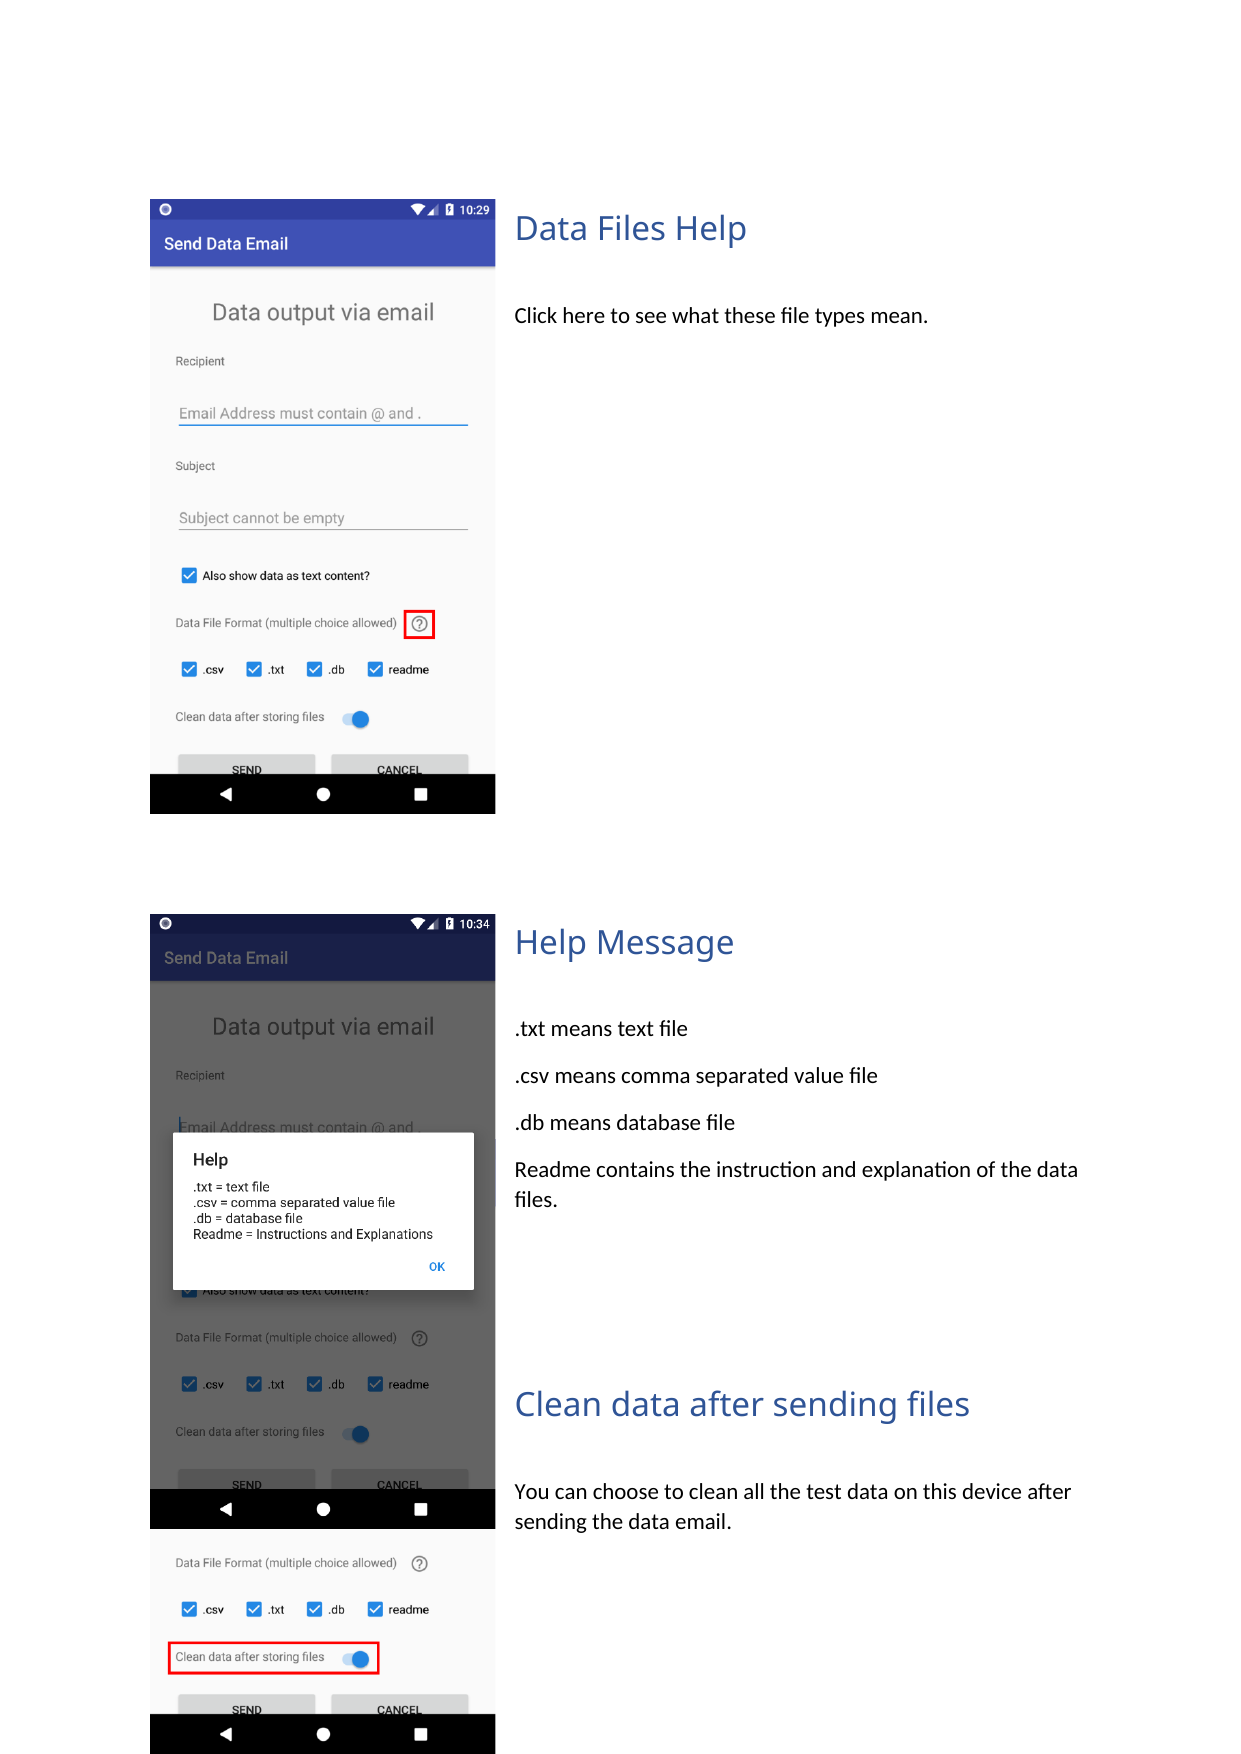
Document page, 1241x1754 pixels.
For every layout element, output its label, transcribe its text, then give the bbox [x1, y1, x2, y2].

text Click here to see what these file types mean. [496, 301, 1090, 329]
text Readme contains the instruction and explanation of the data files. [496, 1155, 1090, 1213]
subtitle Data Files Help [496, 205, 1090, 251]
text .csv means comma separated value file [496, 1061, 1090, 1089]
picture [150, 914, 496, 1754]
subtitle Help Message [496, 919, 1090, 964]
picture [150, 199, 496, 814]
text .txt means text file [496, 1014, 1090, 1043]
text You can choose to clean all the test data on this device after sending the data email. [496, 1477, 1090, 1535]
subtitle Clean data after sending files [496, 1381, 1090, 1427]
text .db means database file [496, 1108, 1090, 1136]
